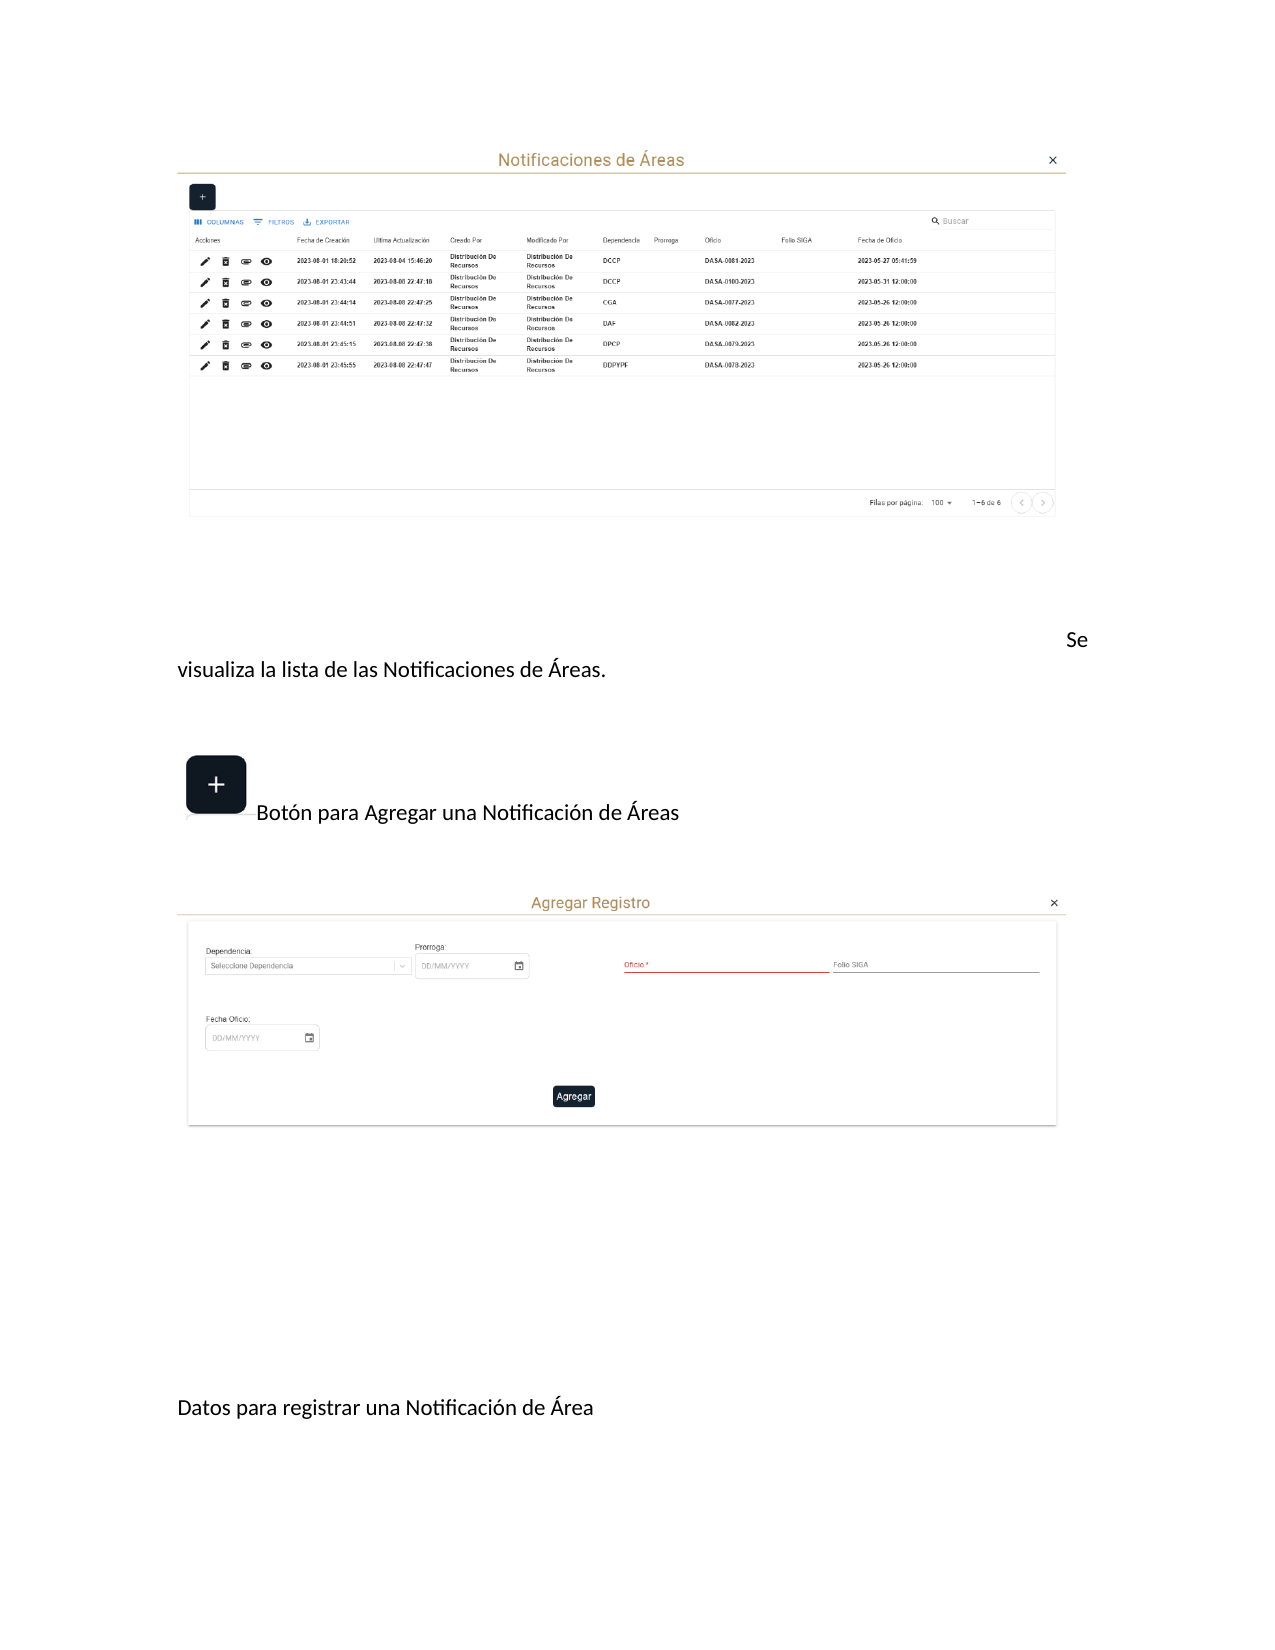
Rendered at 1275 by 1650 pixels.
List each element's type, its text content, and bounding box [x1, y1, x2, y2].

text Botón para Agregar una Notificación de Áreas [177, 749, 1098, 826]
picture [177, 749, 257, 820]
picture [177, 891, 1067, 1392]
picture [177, 147, 1067, 648]
